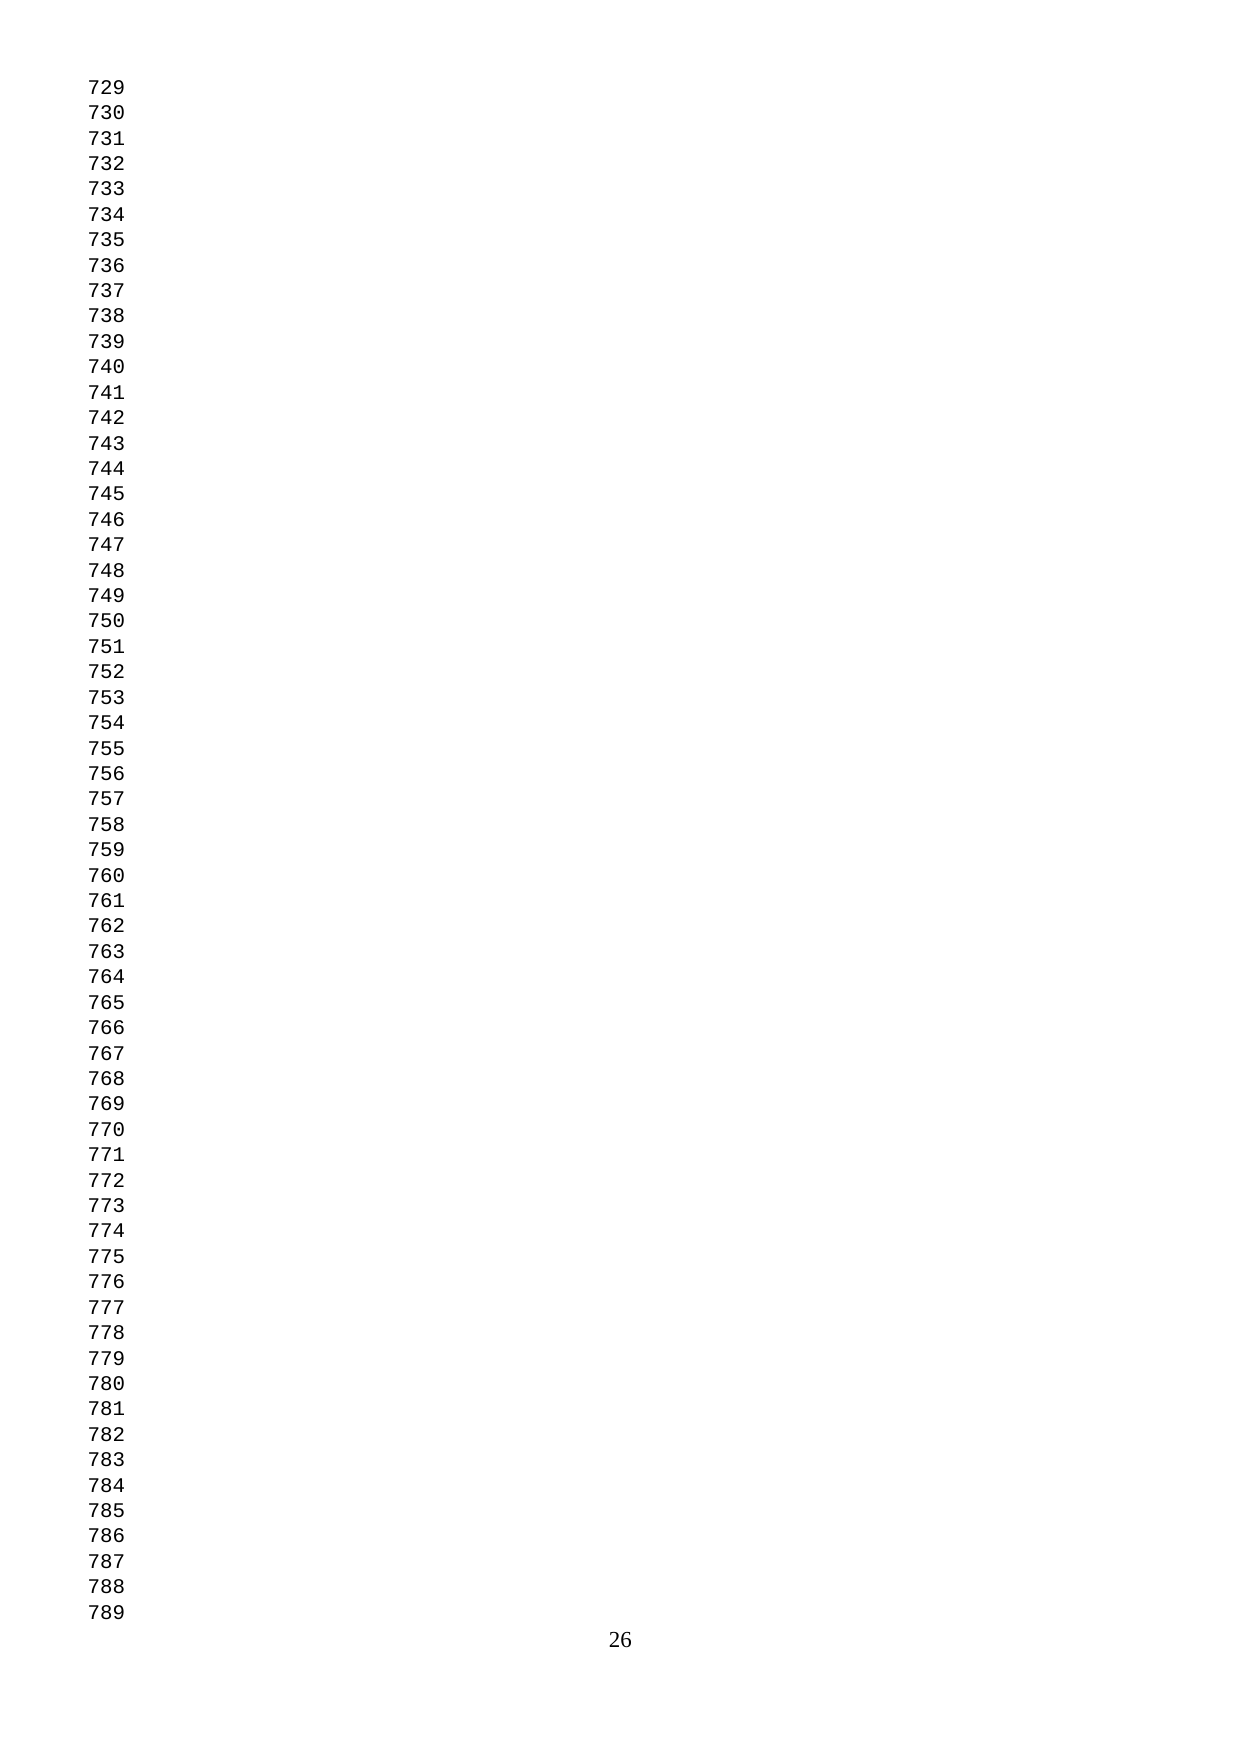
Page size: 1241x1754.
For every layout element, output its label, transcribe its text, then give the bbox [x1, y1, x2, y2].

text 746 [75, 507, 1165, 532]
text 738 [75, 304, 1165, 329]
text 737 [75, 278, 1165, 304]
text 756 [75, 761, 1165, 787]
text 772 [75, 1168, 1165, 1193]
text 739 [75, 329, 1165, 354]
text 761 [75, 888, 1165, 914]
text 736 [75, 253, 1165, 278]
text 776 [75, 1269, 1165, 1295]
text 753 [75, 685, 1165, 710]
text 751 [75, 634, 1165, 659]
text 755 [75, 736, 1165, 761]
text 763 [75, 939, 1165, 964]
text 789 [75, 1600, 1165, 1625]
text 733 [75, 177, 1165, 202]
text 780 [75, 1371, 1165, 1397]
text 782 [75, 1422, 1165, 1447]
text 765 [75, 990, 1165, 1015]
text 762 [75, 914, 1165, 939]
text 730 [75, 100, 1165, 126]
text 731 [75, 126, 1165, 151]
text 773 [75, 1193, 1165, 1219]
text 744 [75, 456, 1165, 482]
text 771 [75, 1142, 1165, 1168]
text 768 [75, 1066, 1165, 1092]
text 729 [75, 75, 1165, 100]
text 778 [75, 1320, 1165, 1346]
text 788 [75, 1574, 1165, 1600]
text 781 [75, 1397, 1165, 1422]
text 775 [75, 1244, 1165, 1269]
text 774 [75, 1219, 1165, 1244]
text 758 [75, 812, 1165, 837]
text 749 [75, 583, 1165, 609]
text 783 [75, 1447, 1165, 1473]
text 747 [75, 532, 1165, 558]
text 786 [75, 1524, 1165, 1549]
text 764 [75, 964, 1165, 990]
text 732 [75, 151, 1165, 177]
text 754 [75, 710, 1165, 736]
text 769 [75, 1092, 1165, 1117]
text 779 [75, 1346, 1165, 1371]
text 766 [75, 1015, 1165, 1041]
text 735 [75, 227, 1165, 253]
text 777 [75, 1295, 1165, 1320]
text 734 [75, 202, 1165, 227]
text 767 [75, 1041, 1165, 1066]
text 748 [75, 558, 1165, 583]
text 770 [75, 1117, 1165, 1142]
text 760 [75, 863, 1165, 888]
text 784 [75, 1473, 1165, 1498]
text 750 [75, 609, 1165, 634]
text 759 [75, 837, 1165, 863]
text 741 [75, 380, 1165, 405]
text 743 [75, 431, 1165, 456]
text 785 [75, 1498, 1165, 1524]
text 757 [75, 787, 1165, 812]
text 745 [75, 482, 1165, 507]
text 740 [75, 354, 1165, 380]
text 752 [75, 659, 1165, 685]
text 742 [75, 405, 1165, 431]
text 787 [75, 1549, 1165, 1574]
